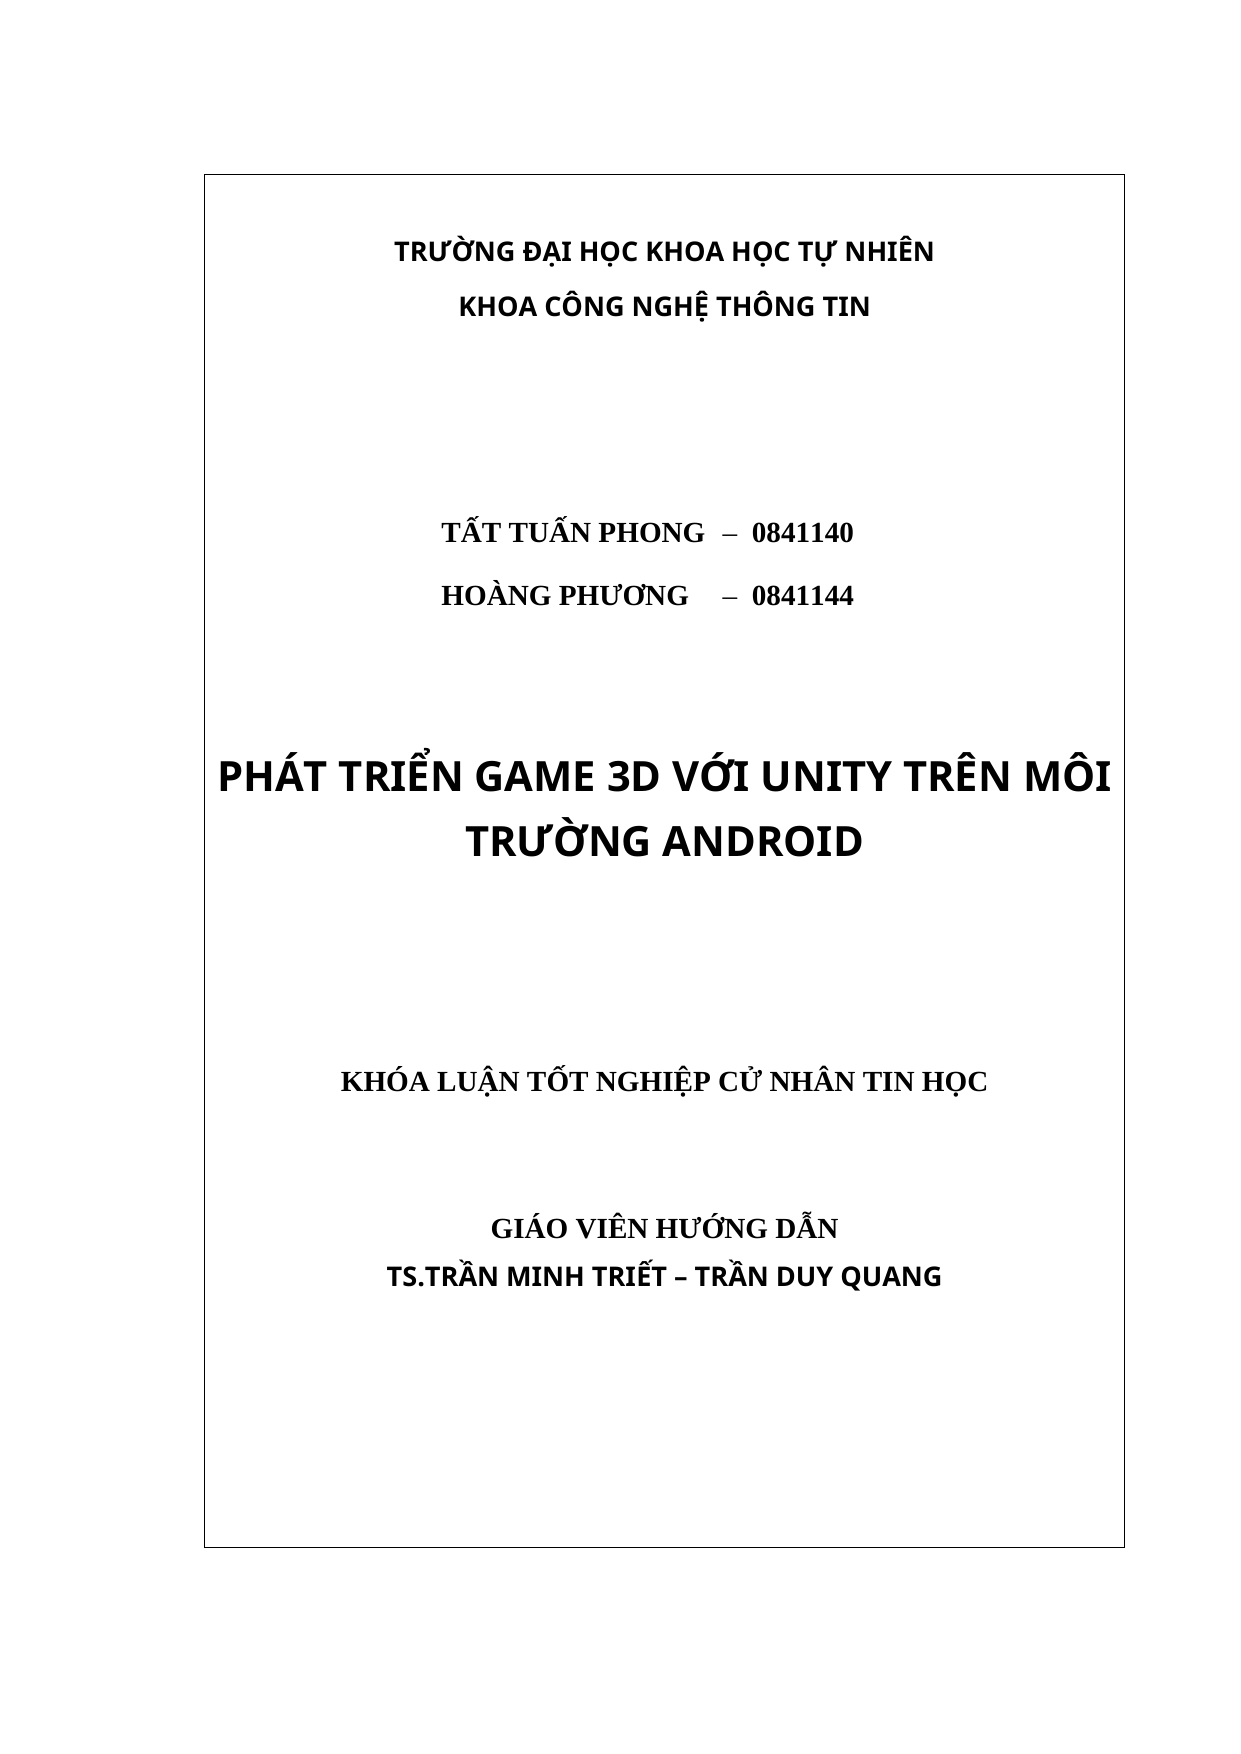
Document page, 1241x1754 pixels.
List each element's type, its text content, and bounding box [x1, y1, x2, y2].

text HOÀNG PHƯƠNG – 0841144 [207, 578, 1122, 611]
text TẤT TUẤN PHONG – 0841140 [207, 515, 1122, 548]
text KHÓA LUẬN TỐT NGHIỆP CỬ NHÂN TIN HỌC [207, 1064, 1122, 1097]
text TS.TrẦn Minh TriẾt – TRẦN DUY QUANG [207, 1257, 1122, 1294]
text TRƯỜNG ĐẠI HỌC KHOA HỌC TỰ NHIÊN [207, 232, 1122, 269]
text PHÁT TRIỂN GAME 3D VỚI UNITY TRÊN MÔI TRƯỜNG ANDROID [207, 747, 1122, 869]
text KHOA CÔNG NGHỆ THÔNG TIN [207, 288, 1122, 325]
text GIÁO VIÊN HƯỚNG DẪN [207, 1211, 1122, 1245]
